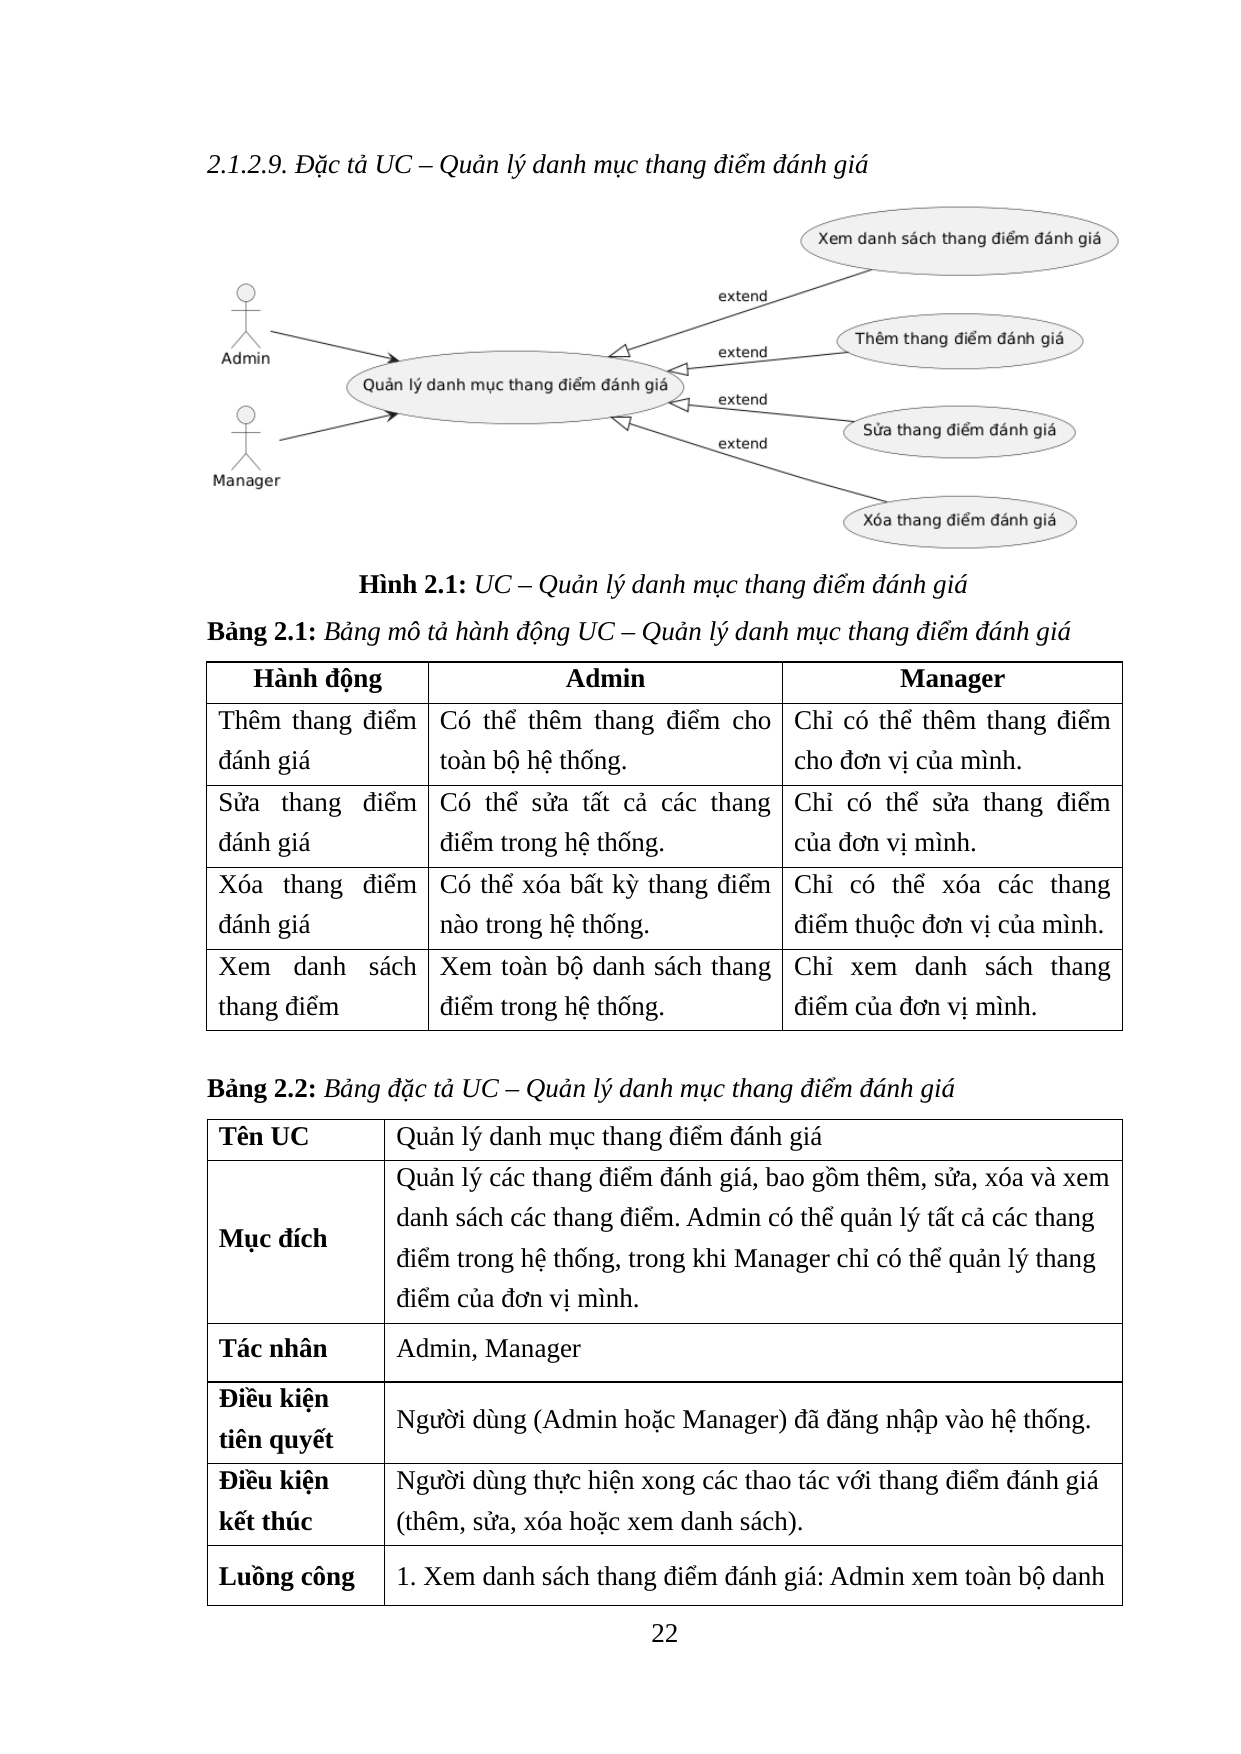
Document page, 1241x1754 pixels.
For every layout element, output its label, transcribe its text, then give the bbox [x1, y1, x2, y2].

table_cell Chỉ có thể sửa thang điểm của đơn vị mình. [783, 786, 1122, 867]
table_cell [385, 1546, 1122, 1605]
table_cell Thêm thang điểm đánh giá [207, 704, 428, 785]
table_header Tên UC [208, 1120, 384, 1160]
table_cell Xem danh sách thang điểm [207, 950, 428, 1030]
table_header Manager [783, 663, 1122, 703]
table_cell Chỉ có thể thêm thang điểm cho đơn vị của mình. [783, 704, 1122, 785]
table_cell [208, 1546, 384, 1605]
table_cell Có thể thêm thang điểm cho toàn bộ hệ thống. [429, 704, 782, 785]
table_cell Điều kiện tiên quyết [208, 1383, 384, 1463]
picture [206, 200, 1123, 553]
text Đặc tả UC – Quản lý danh mục thang điểm đánh giá [207, 148, 1122, 179]
table_cell Mục đích [208, 1161, 384, 1323]
table_cell Người dùng thực hiện xong các thao tác với thang điểm đánh giá (thêm, sửa, xóa hoặc xem danh sách). [385, 1464, 1122, 1545]
table_cell Có thể xóa bất kỳ thang điểm nào trong hệ thống. [429, 868, 782, 948]
title UC – Quản lý danh mục thang điểm đánh giá [207, 568, 1122, 599]
table_cell Xem toàn bộ danh sách thang điểm trong hệ thống. [429, 950, 782, 1030]
title Bảng mô tả hành động UC – Quản lý danh mục thang điểm đánh giá [207, 615, 1122, 646]
table_cell Có thể sửa tất cả các thang điểm trong hệ thống. [429, 786, 782, 867]
table_cell Admin, Manager [385, 1324, 1122, 1381]
title Bảng đặc tả UC – Quản lý danh mục thang điểm đánh giá [207, 1072, 1122, 1103]
table_header Quản lý danh mục thang điểm đánh giá [385, 1120, 1122, 1160]
table_cell Chỉ xem danh sách thang điểm của đơn vị mình. [783, 950, 1122, 1030]
table_cell Quản lý các thang điểm đánh giá, bao gồm thêm, sửa, xóa và xem danh sách các thang điểm. Admin có thể quản lý tất cả các thang điểm trong hệ thống, trong khi Manager chỉ có thể quản lý thang điểm của đơn vị mình. [385, 1161, 1122, 1323]
table_header Hành động [207, 663, 428, 703]
table_cell Xóa thang điểm đánh giá [207, 868, 428, 948]
table_cell Chỉ có thể xóa các thang điểm thuộc đơn vị của mình. [783, 868, 1122, 948]
table_cell Tác nhân [208, 1324, 384, 1381]
table_cell Sửa thang điểm đánh giá [207, 786, 428, 867]
table_header Admin [429, 663, 782, 703]
table_cell Người dùng (Admin hoặc Manager) đã đăng nhập vào hệ thống. [385, 1383, 1122, 1463]
table_cell Điều kiện kết thúc [208, 1464, 384, 1545]
